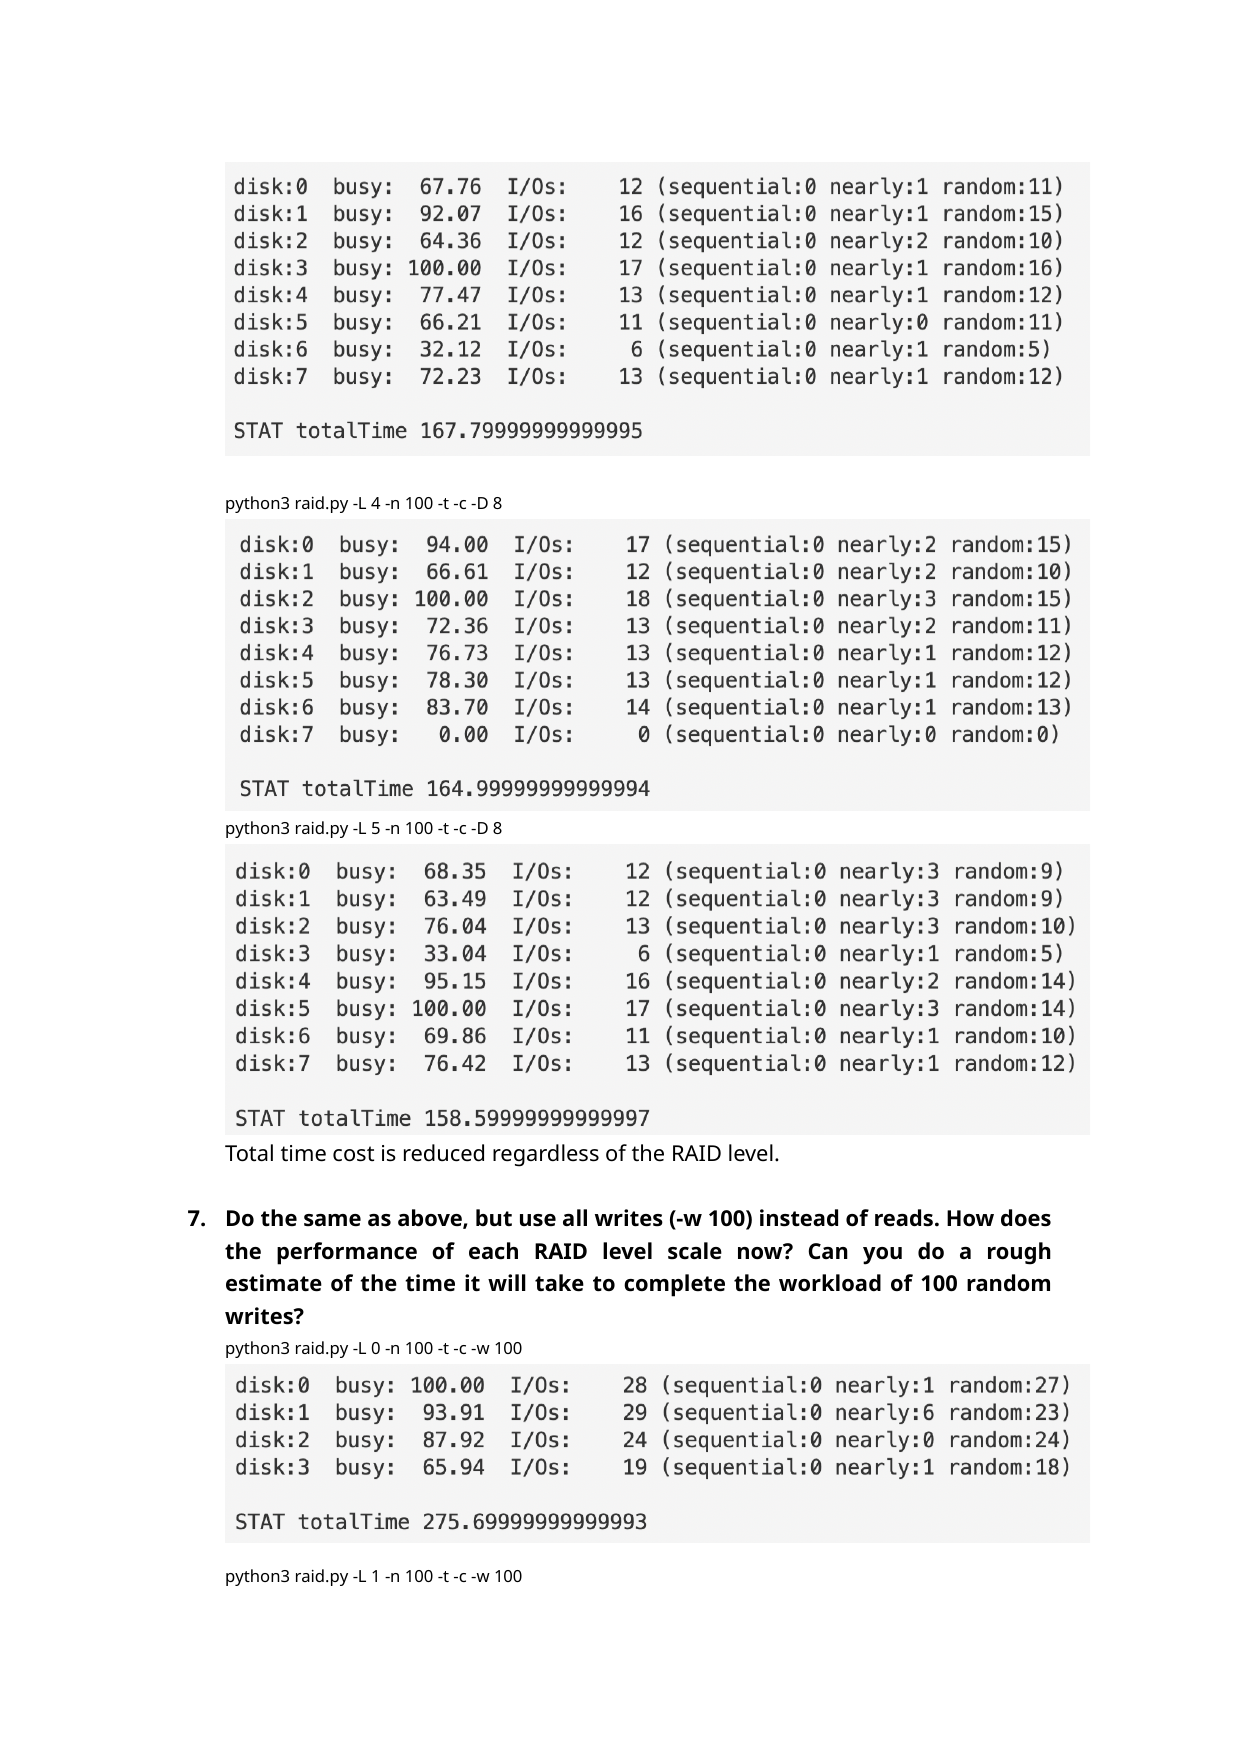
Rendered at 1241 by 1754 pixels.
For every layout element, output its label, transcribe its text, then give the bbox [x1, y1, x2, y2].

list python3 raid.py -L 1 -n 100 -t -c -w 100 [225, 1559, 1053, 1592]
picture [225, 1364, 1091, 1543]
list python3 raid.py -L 0 -n 100 -t -c -w 100 [225, 1332, 1053, 1364]
list Do the same as above, but use all writes (-w 100) instead of reads. How does the performance of each RAID level scale now? Can you do a rough estimate of the time it will take to complete the workload of 100 random writes? [187, 1202, 1053, 1332]
picture [225, 162, 1091, 456]
list python3 raid.py -L 5 -n 100 -t -c -D 8 [225, 812, 1053, 844]
list python3 raid.py -L 4 -n 100 -t -c -D 8 [225, 487, 1053, 519]
list Total time cost is reduced regardless of the RAID level. [225, 1137, 1053, 1169]
picture [225, 519, 1091, 811]
picture [225, 844, 1091, 1135]
